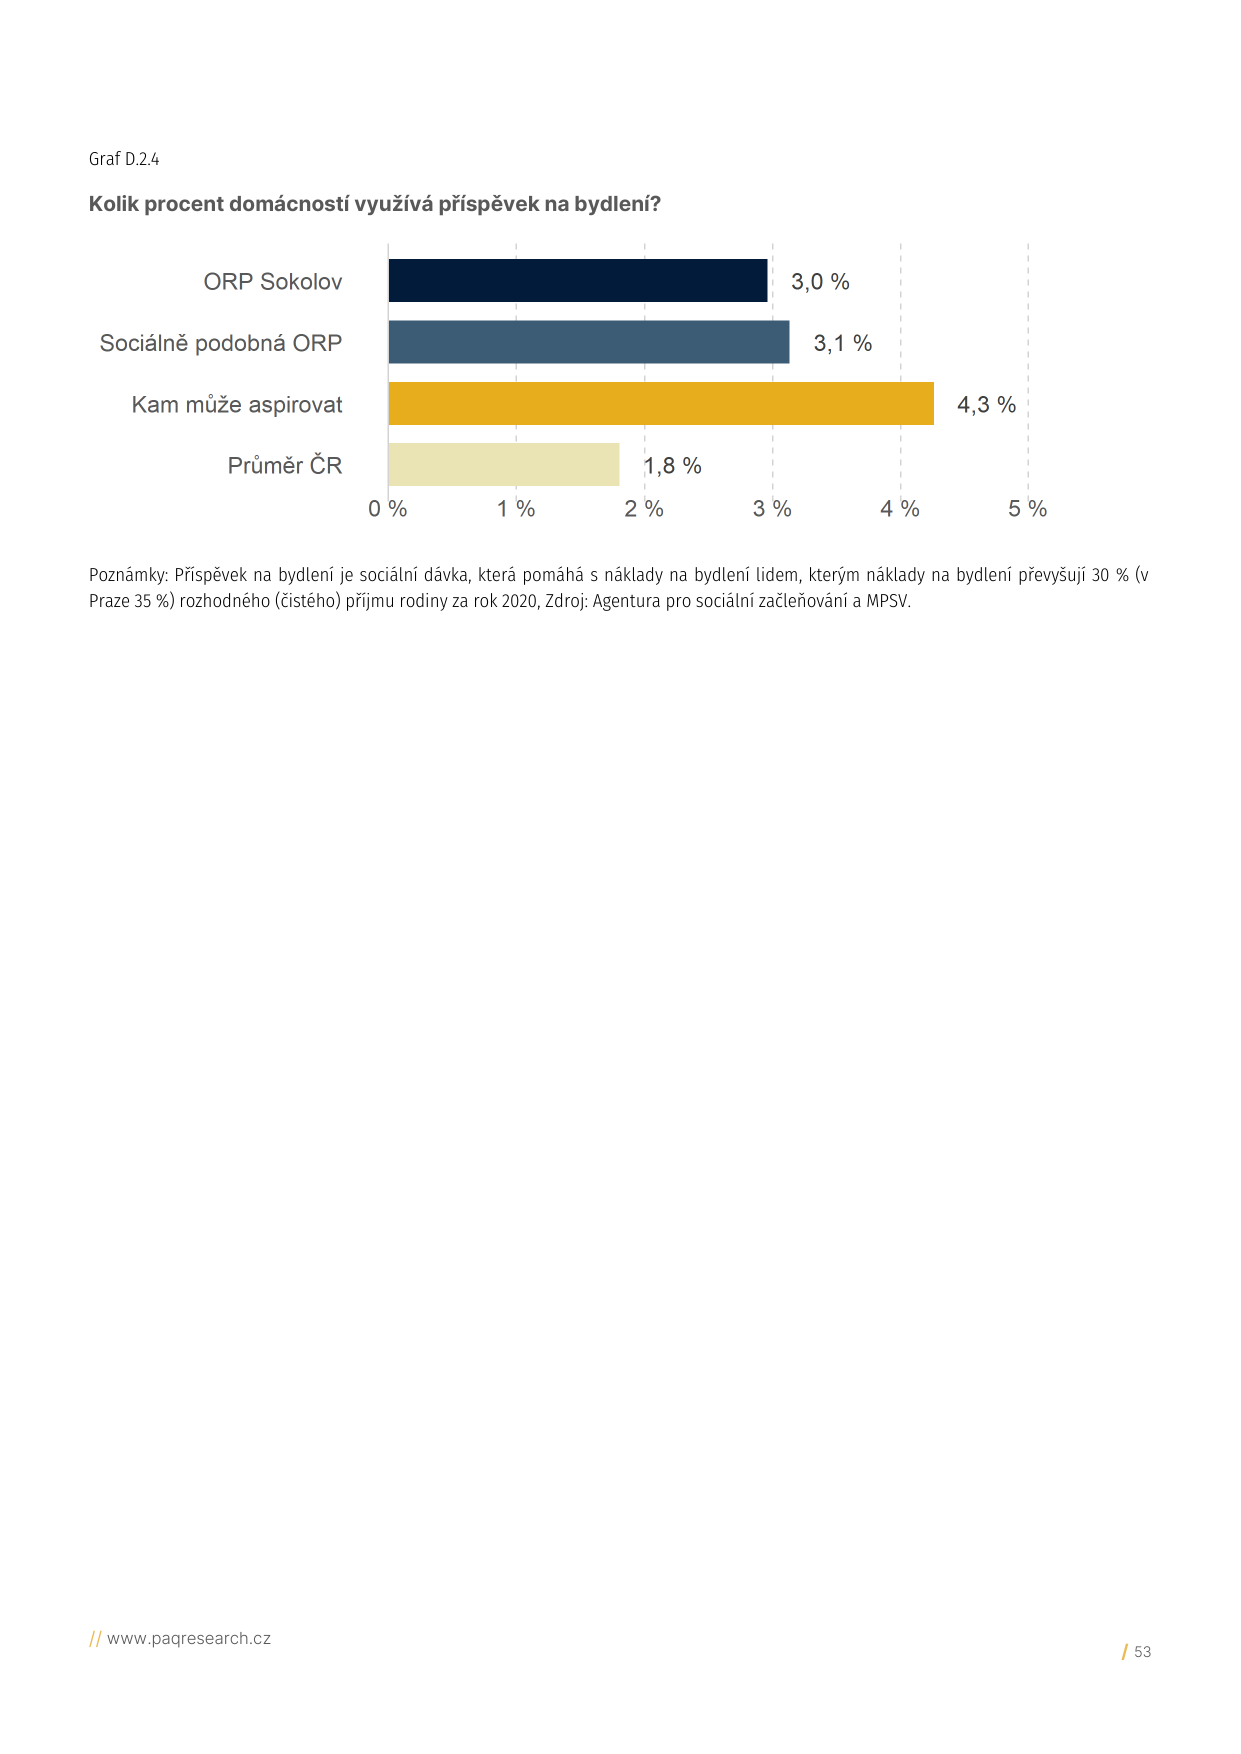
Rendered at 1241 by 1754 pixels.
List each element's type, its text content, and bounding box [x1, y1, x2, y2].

picture [88, 216, 1139, 548]
text Poznámky: Příspěvek na bydlení je sociální dávka, která pomáhá s náklady na bydlení lidem, kterým náklady na bydlení převyšují 30 % (v Praze 35 %) rozhodného (čistého) příjmu rodiny za rok 2020, Zdroj: Agentura pro sociální začleňování a MPSV. [89, 564, 1152, 613]
text Graf D.2.4 [89, 148, 1152, 170]
text Kolik procent domácností využívá příspěvek na bydlení? [89, 186, 1152, 216]
